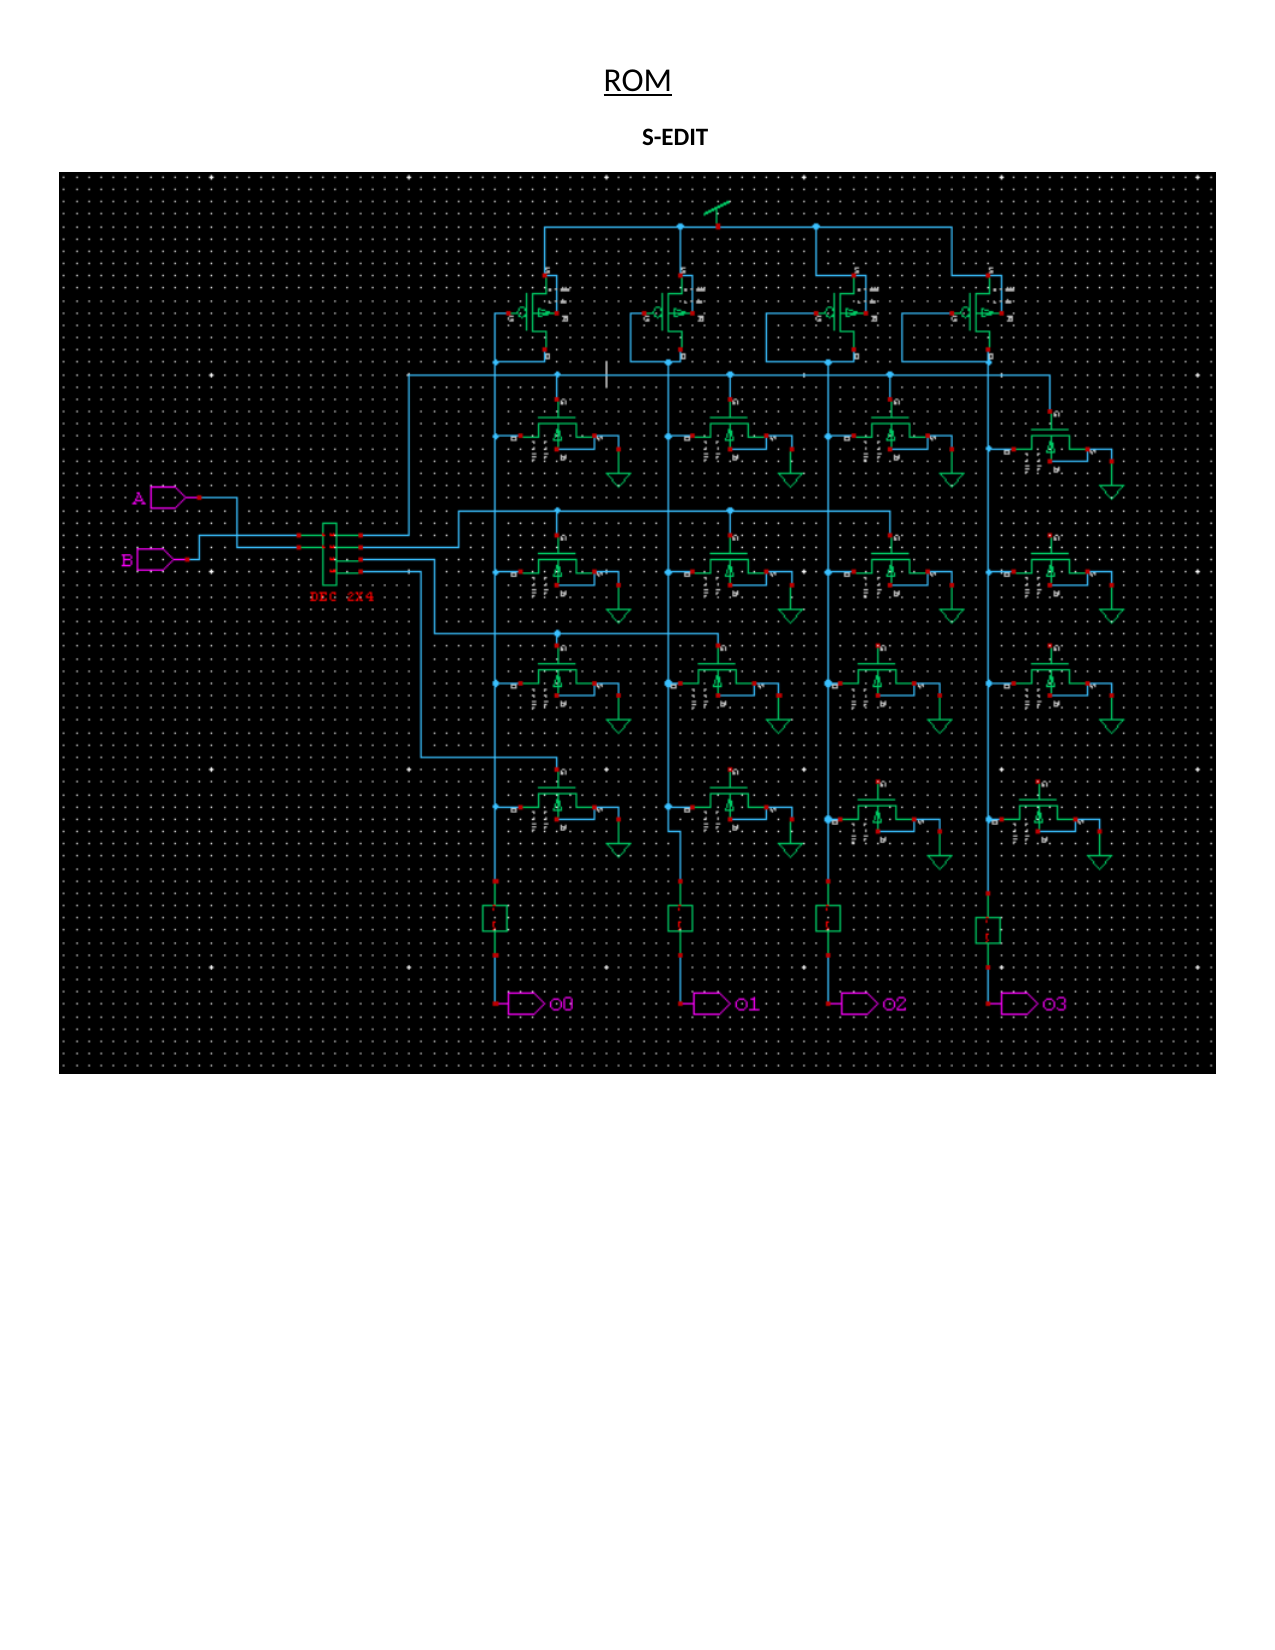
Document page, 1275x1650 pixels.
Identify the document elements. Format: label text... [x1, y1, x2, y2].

list S-EDIT [134, 121, 1216, 151]
picture [59, 172, 1216, 1074]
text ROM [59, 59, 1216, 100]
